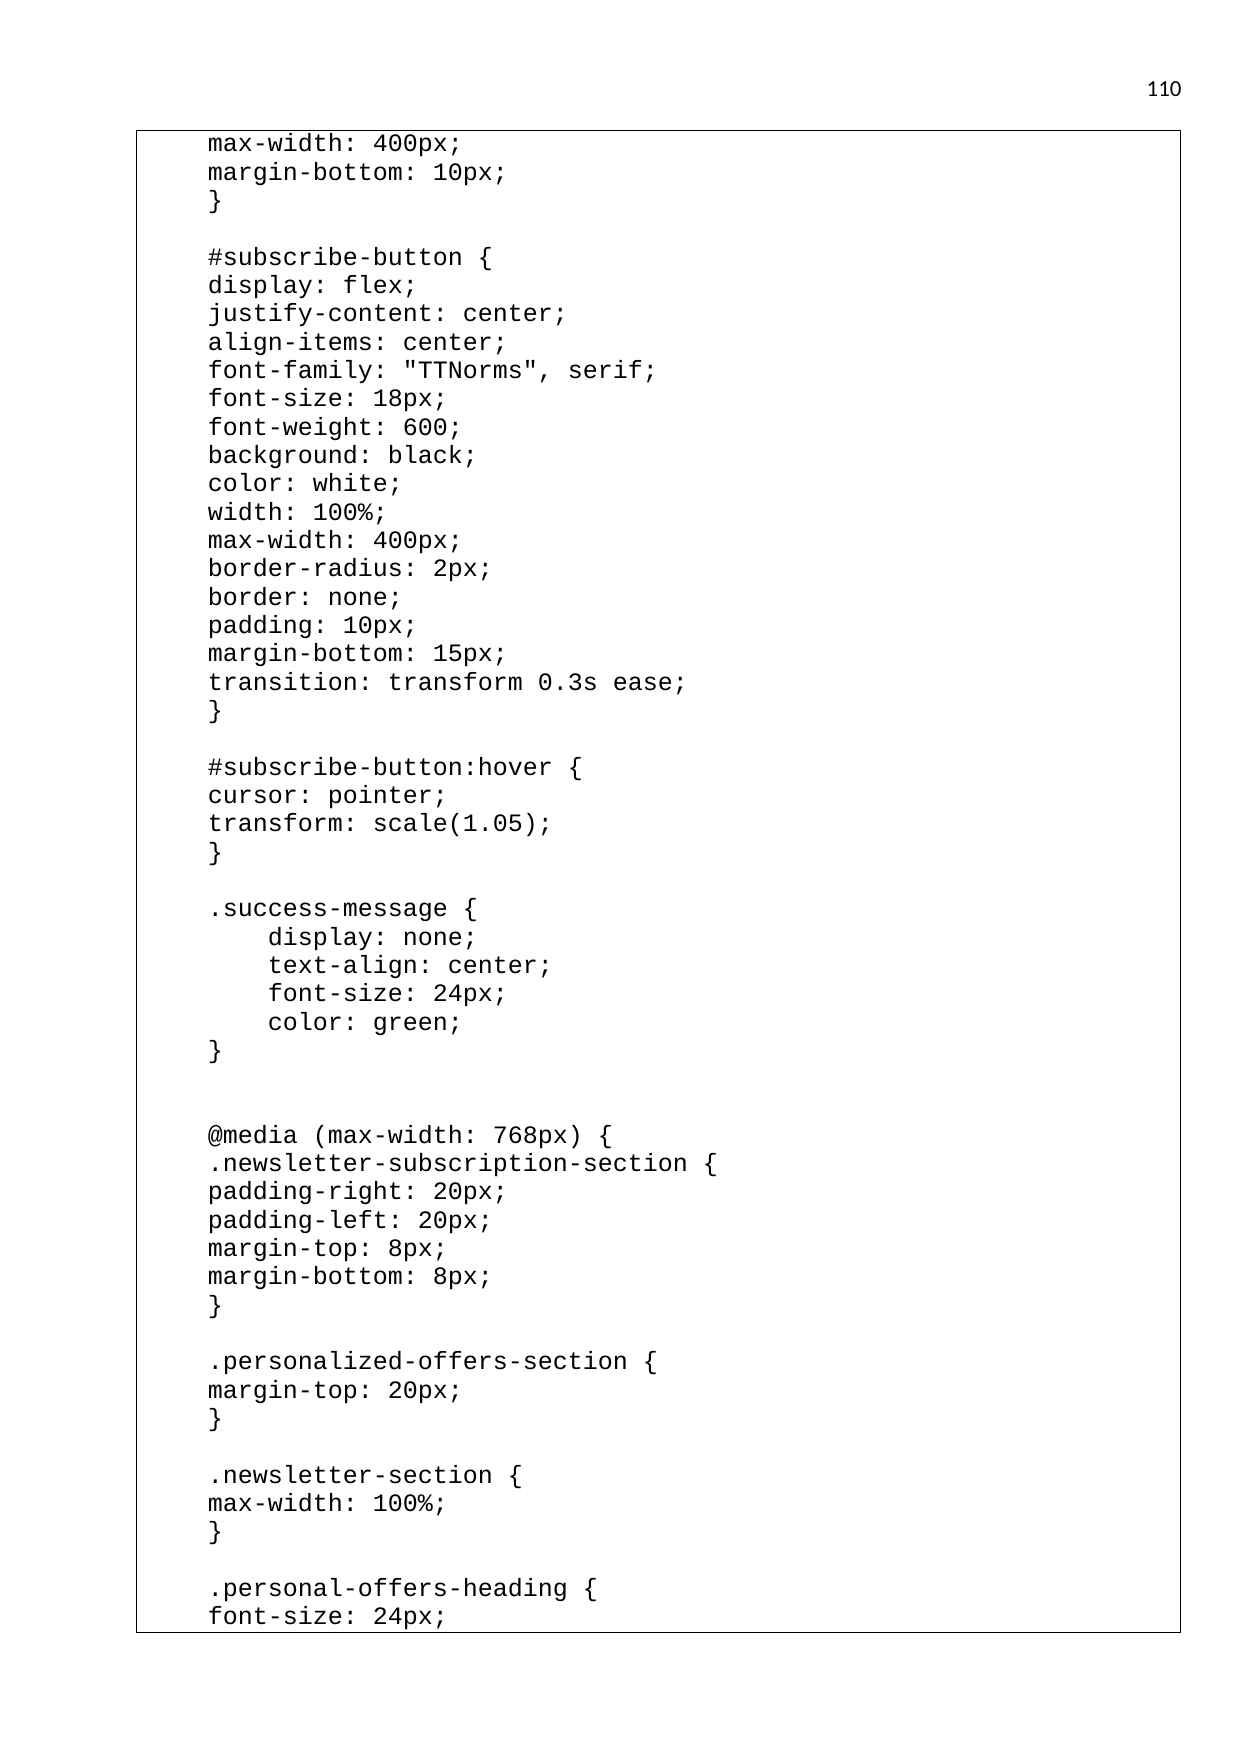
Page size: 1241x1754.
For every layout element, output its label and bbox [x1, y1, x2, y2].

table_header [137, 131, 1180, 1632]
